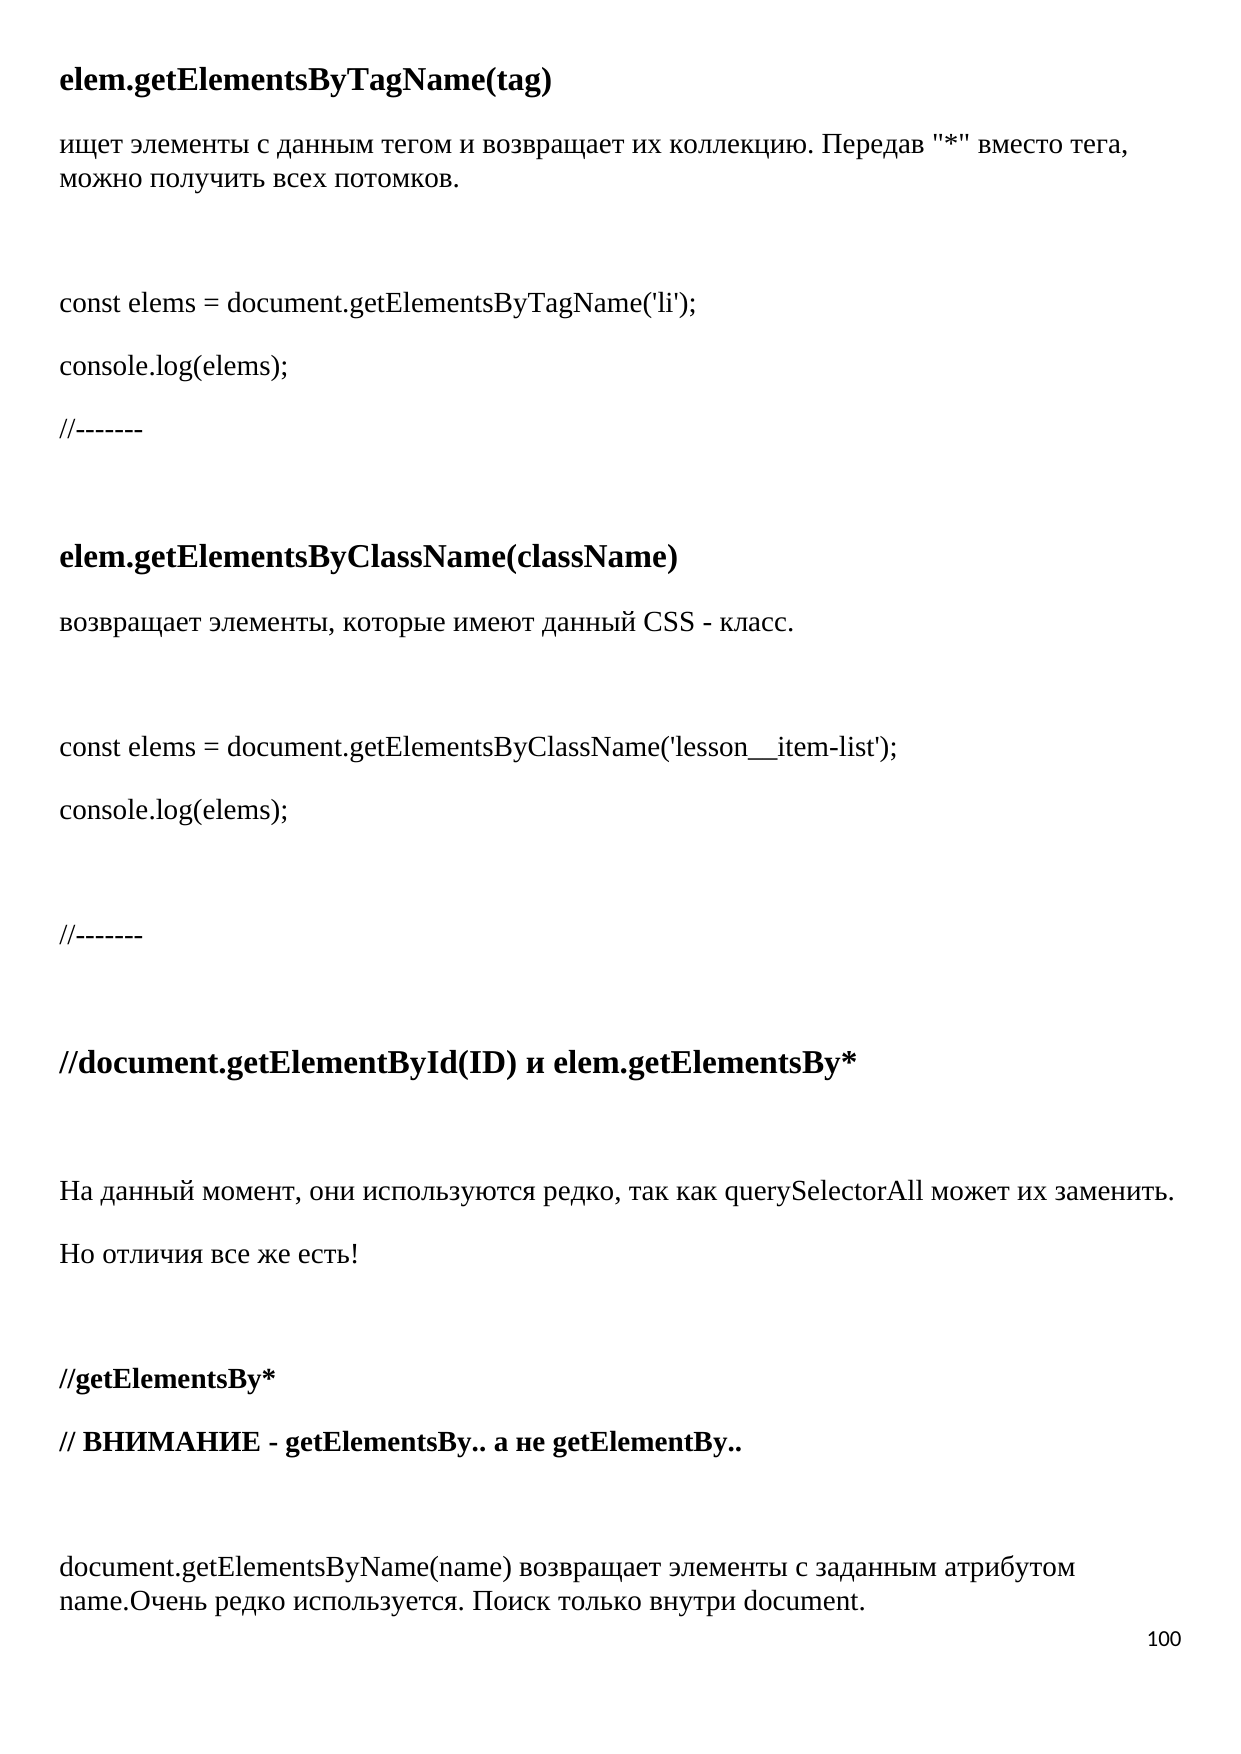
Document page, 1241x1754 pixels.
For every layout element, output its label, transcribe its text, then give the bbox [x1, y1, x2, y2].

text elem.getElementsByClassName(className) [59, 536, 1181, 575]
text //------- [59, 917, 1181, 951]
text возвращает элементы, которые имеют данный CSS - класс. [59, 604, 1181, 637]
text // ВНИМАНИЕ - getElementsBy.. а не getElementBy.. [59, 1424, 1181, 1457]
text На данный момент, они используются редко, так как querySelectorAll может их заменить. [59, 1173, 1181, 1207]
text const elems = document.getElementsByClassName('lesson__item-list'); [59, 729, 1181, 763]
text console.log(elems); [59, 348, 1181, 382]
text ищет элементы с данным тегом и возвращает их коллекцию. Передав "*" вместо тега, можно получить всех потомков. [59, 127, 1181, 194]
text //document.getElementById(ID) и elem.getElementsBy* [59, 1043, 1181, 1081]
text //getElementsBy* [59, 1361, 1181, 1395]
text document.getElementsByName(name) возвращает элементы с заданным атрибутом name.Очень редко используется. Поиск только внутри document. [59, 1549, 1181, 1616]
text //------- [59, 411, 1181, 444]
text const elems = document.getElementsByTagName('li'); [59, 286, 1181, 319]
text elem.getElementsByTagName(tag) [59, 59, 1181, 97]
text console.log(elems); [59, 792, 1181, 826]
text Но отличия все же есть! [59, 1236, 1181, 1269]
